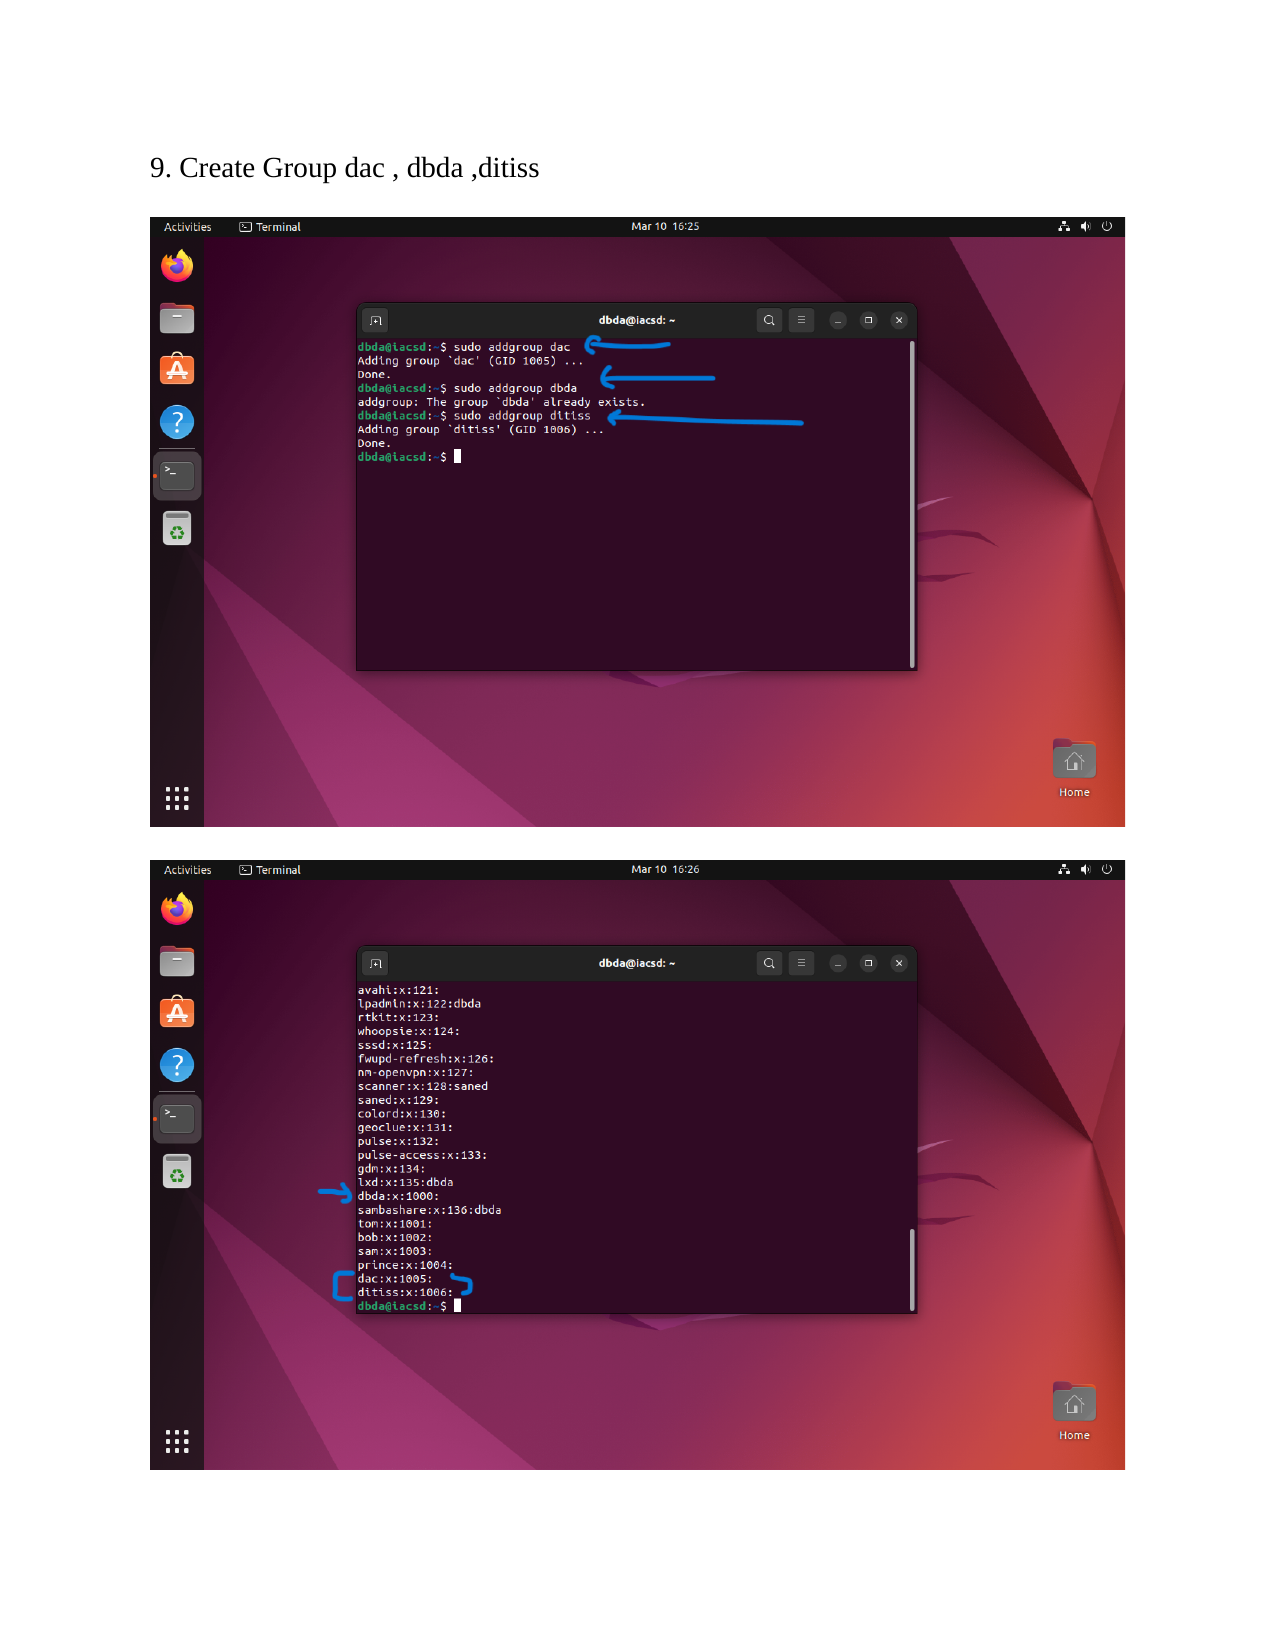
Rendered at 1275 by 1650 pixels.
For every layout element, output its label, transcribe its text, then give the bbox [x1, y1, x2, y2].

picture [150, 860, 1125, 1470]
picture [150, 217, 1125, 827]
text 9. Create Group dac , dbda ,ditiss [150, 150, 1125, 183]
